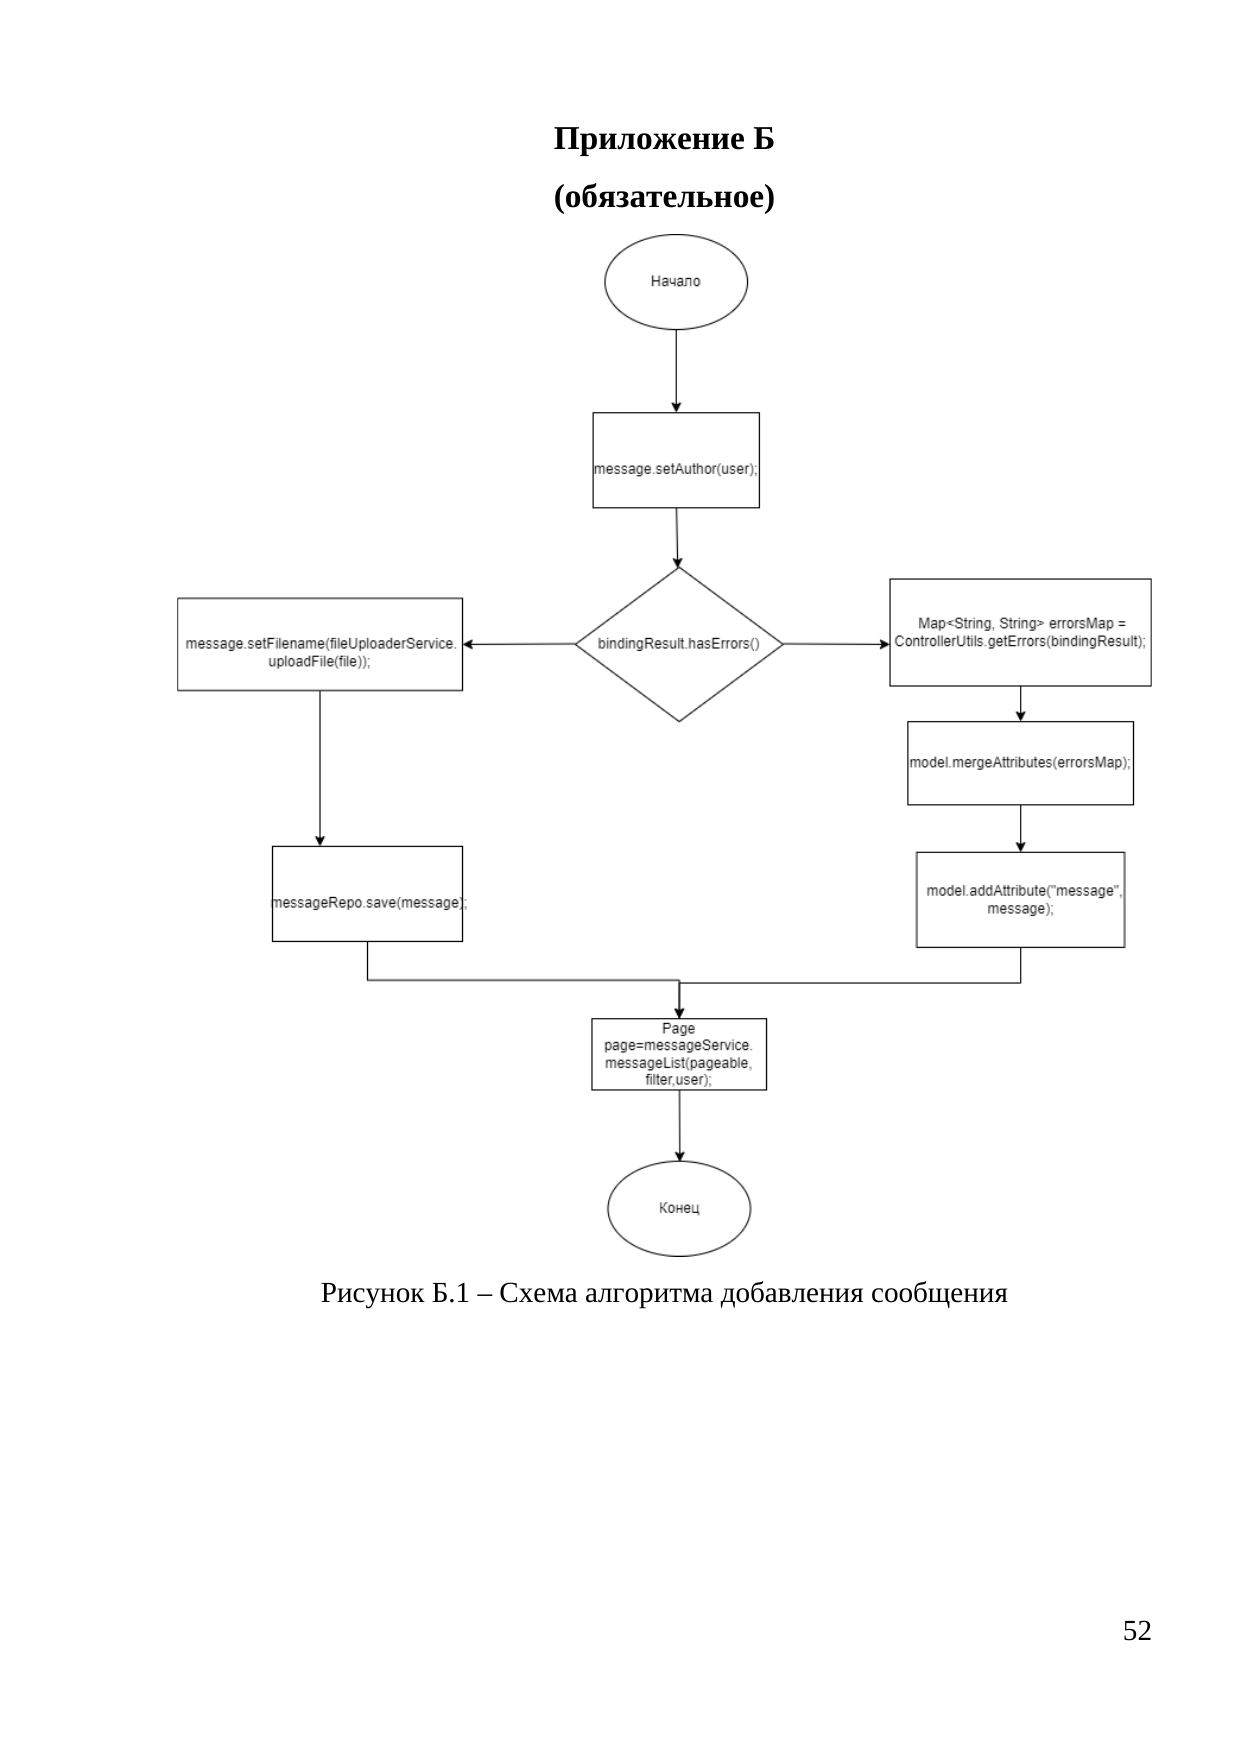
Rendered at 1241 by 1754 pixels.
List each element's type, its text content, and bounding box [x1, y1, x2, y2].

text (обязательное) [177, 176, 1152, 214]
picture [177, 234, 1152, 1257]
text Приложение Б [177, 118, 1152, 156]
text Рисунок Б.1 – Схема алгоритма добавления сообщения [177, 1275, 1152, 1309]
